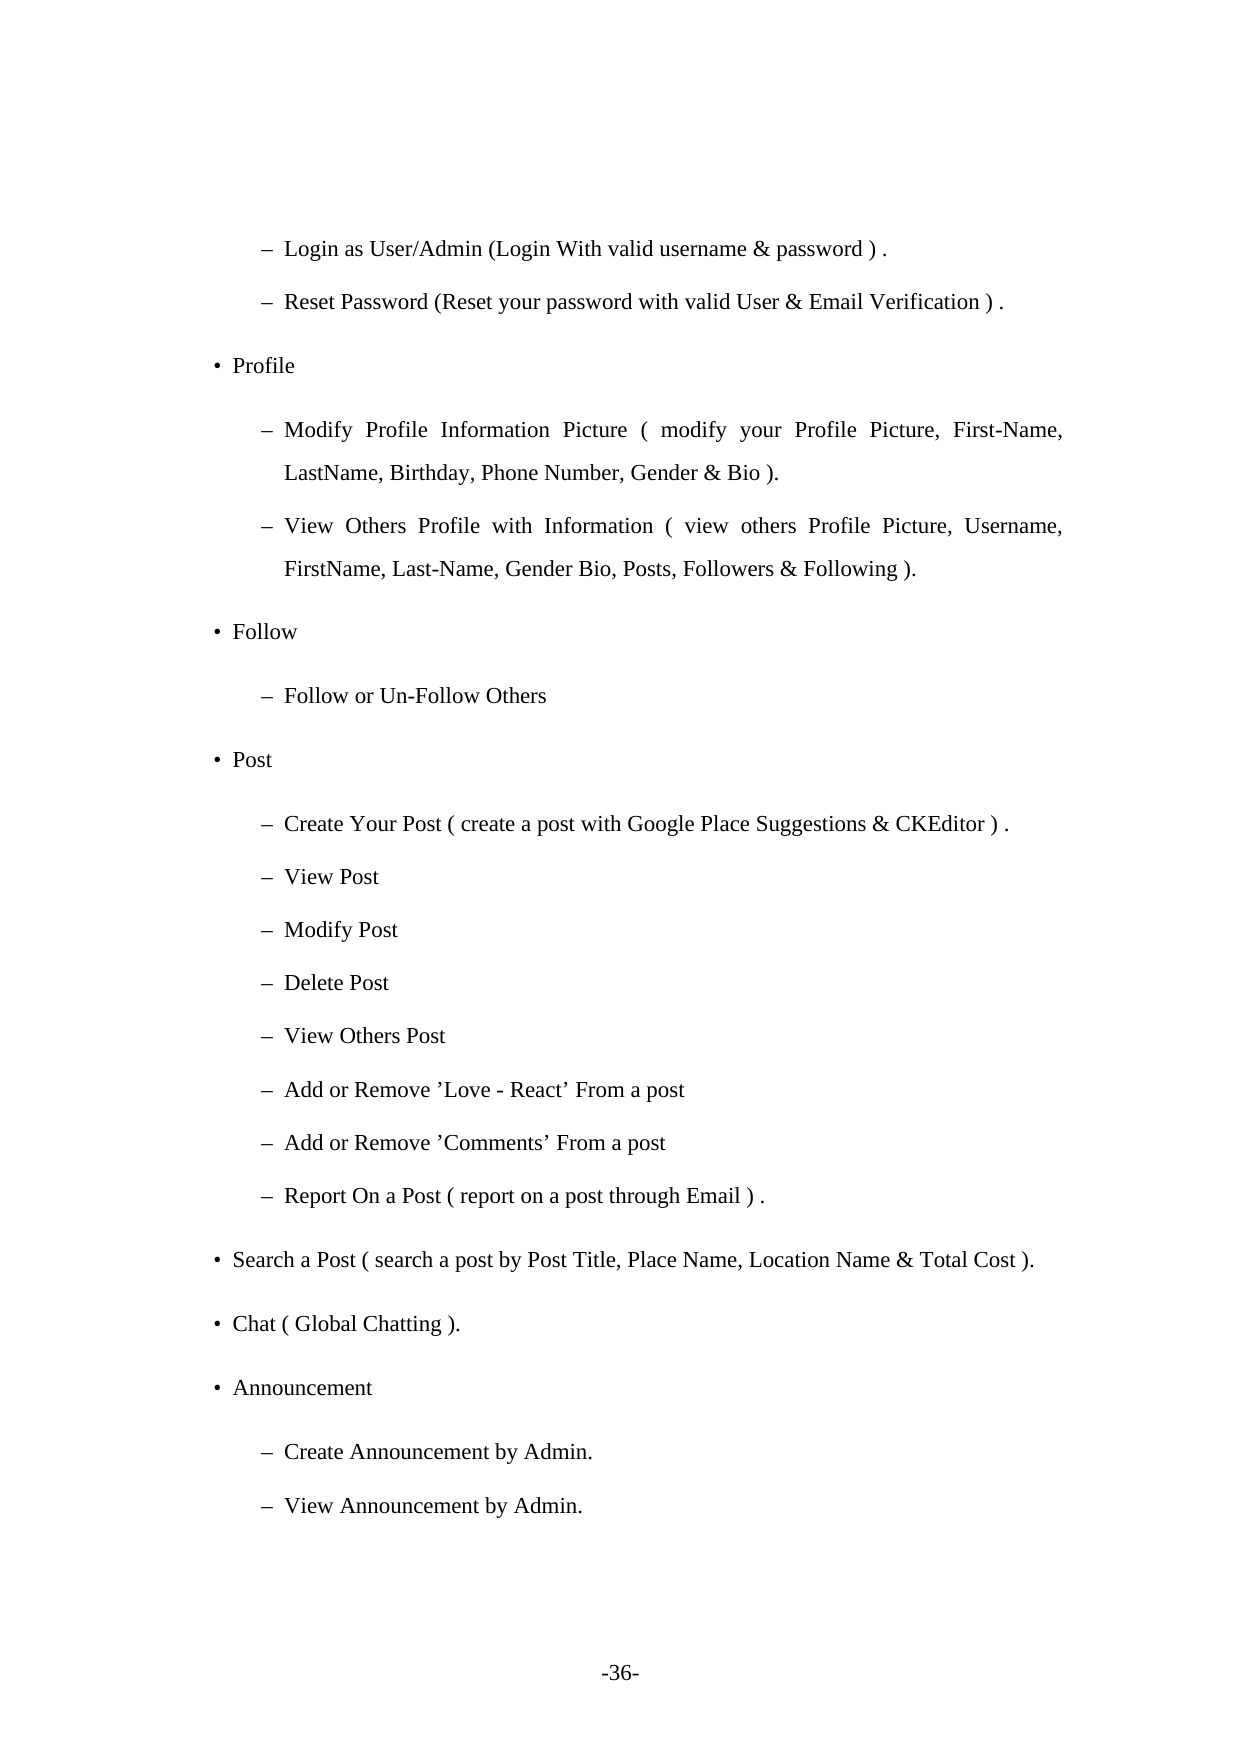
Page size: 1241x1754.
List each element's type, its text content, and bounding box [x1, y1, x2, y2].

list Modify Post [261, 916, 1065, 942]
list View Others Profile with Information ( view others Profile Picture, Username, FirstName, Last-Name, Gender Bio, Posts, Followers & Following ). [261, 512, 1065, 581]
list Follow [213, 618, 1065, 644]
list Chat ( Global Chatting ). [213, 1310, 1065, 1336]
list Search a Post ( search a post by Post Title, Place Name, Location Name & Total Cost ). [213, 1246, 1065, 1272]
list Modify Profile Information Picture ( modify your Profile Picture, First-Name, LastName, Birthday, Phone Number, Gender & Bio ). [261, 416, 1065, 486]
list View Others Post [261, 1022, 1065, 1049]
list Post [213, 746, 1065, 772]
list Delete Post [261, 969, 1065, 995]
list Create Your Post ( create a post with Google Place Suggestions & CKEditor ) . [261, 810, 1065, 836]
list View Post [261, 863, 1065, 889]
list Login as User/Admin (Login With valid username & password ) . [261, 235, 1065, 261]
list Follow or Un-Follow Others [261, 682, 1065, 708]
list Create Announcement by Admin. [261, 1438, 1065, 1464]
list Add or Remove ’Comments’ From a post [261, 1129, 1065, 1155]
list Reset Password (Reset your password with valid User & Email Verification ) . [261, 288, 1065, 315]
list Report On a Post ( report on a post through Email ) . [261, 1182, 1065, 1208]
list Add or Remove ’Love - React’ From a post [261, 1076, 1065, 1102]
list Profile [213, 352, 1065, 379]
list View Announcement by Admin. [261, 1492, 1065, 1518]
list Announcement [213, 1374, 1065, 1400]
